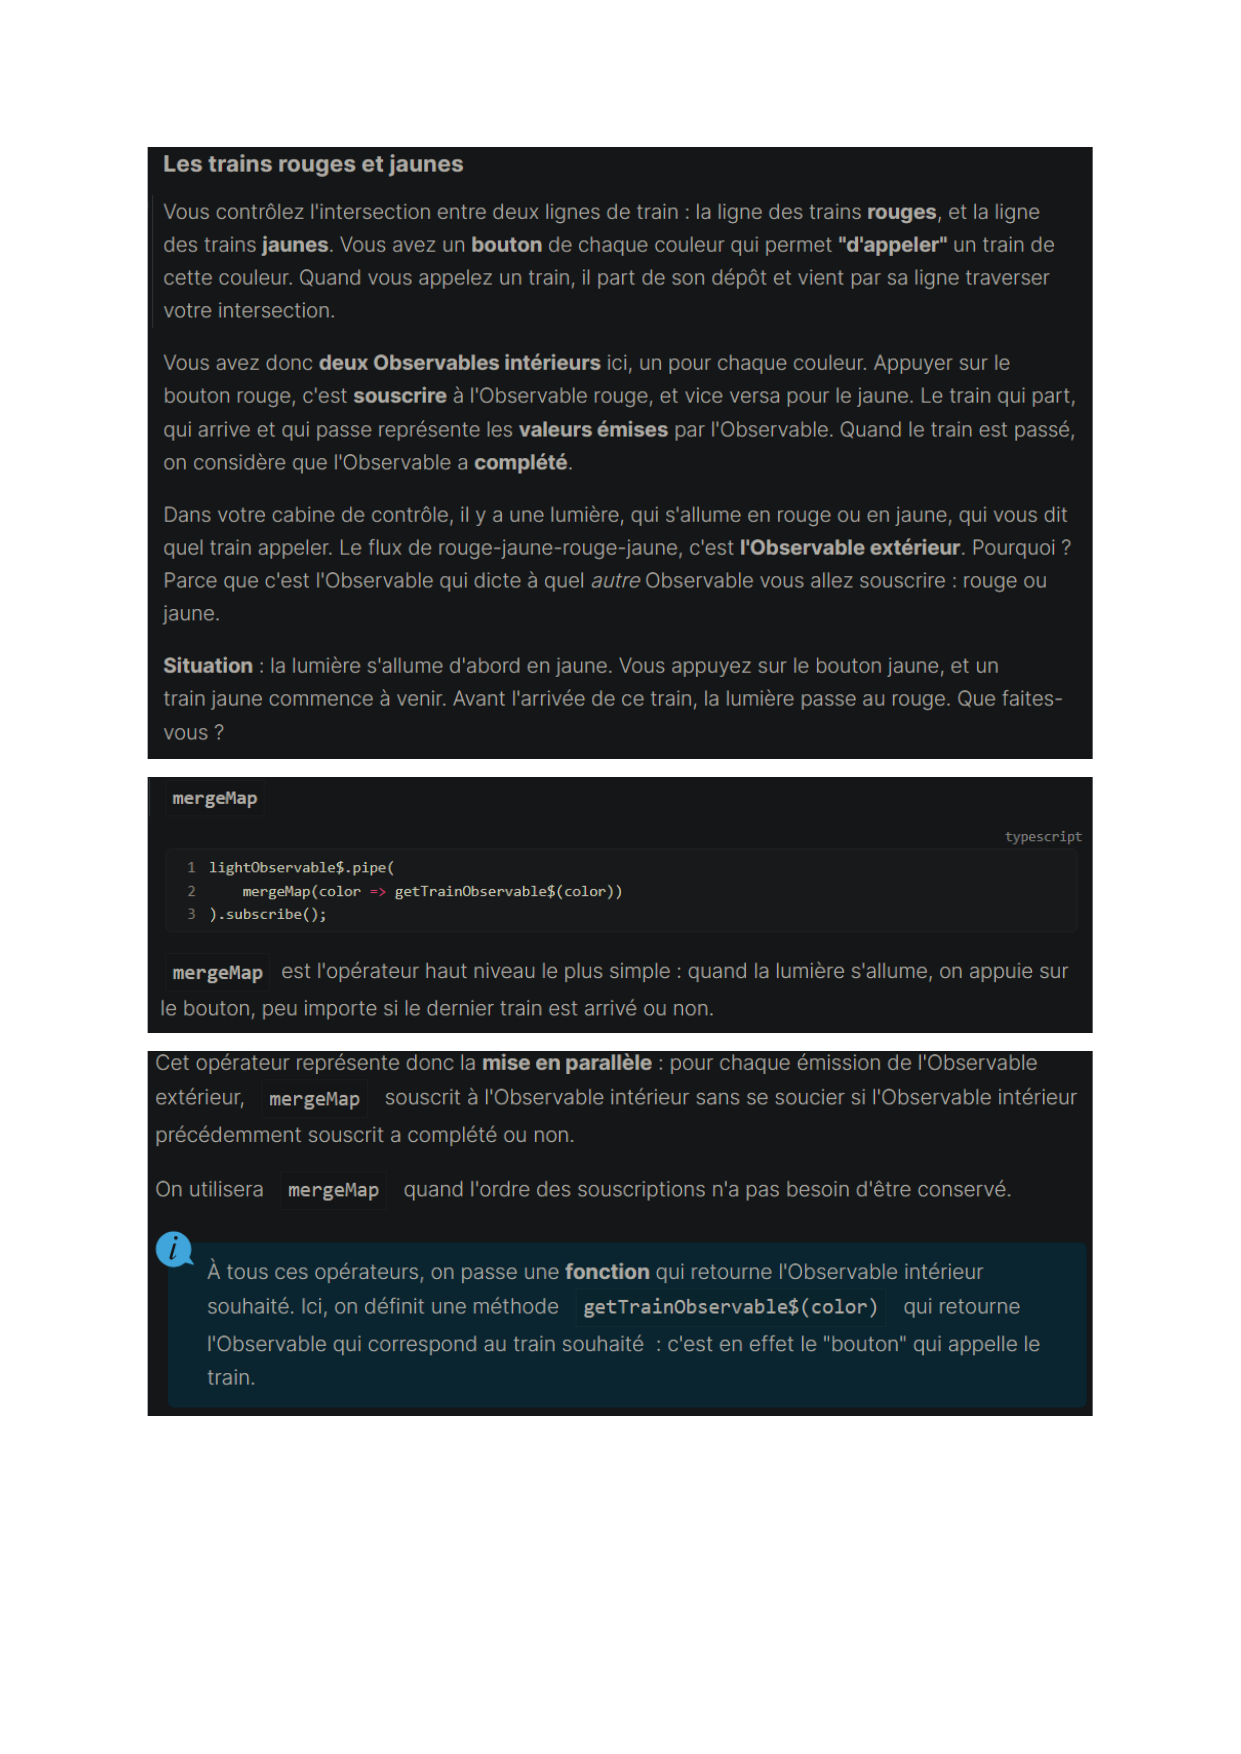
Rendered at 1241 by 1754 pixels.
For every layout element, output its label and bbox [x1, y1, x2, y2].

picture [147, 777, 1093, 1033]
picture [147, 1051, 1093, 1416]
picture [147, 147, 1093, 759]
